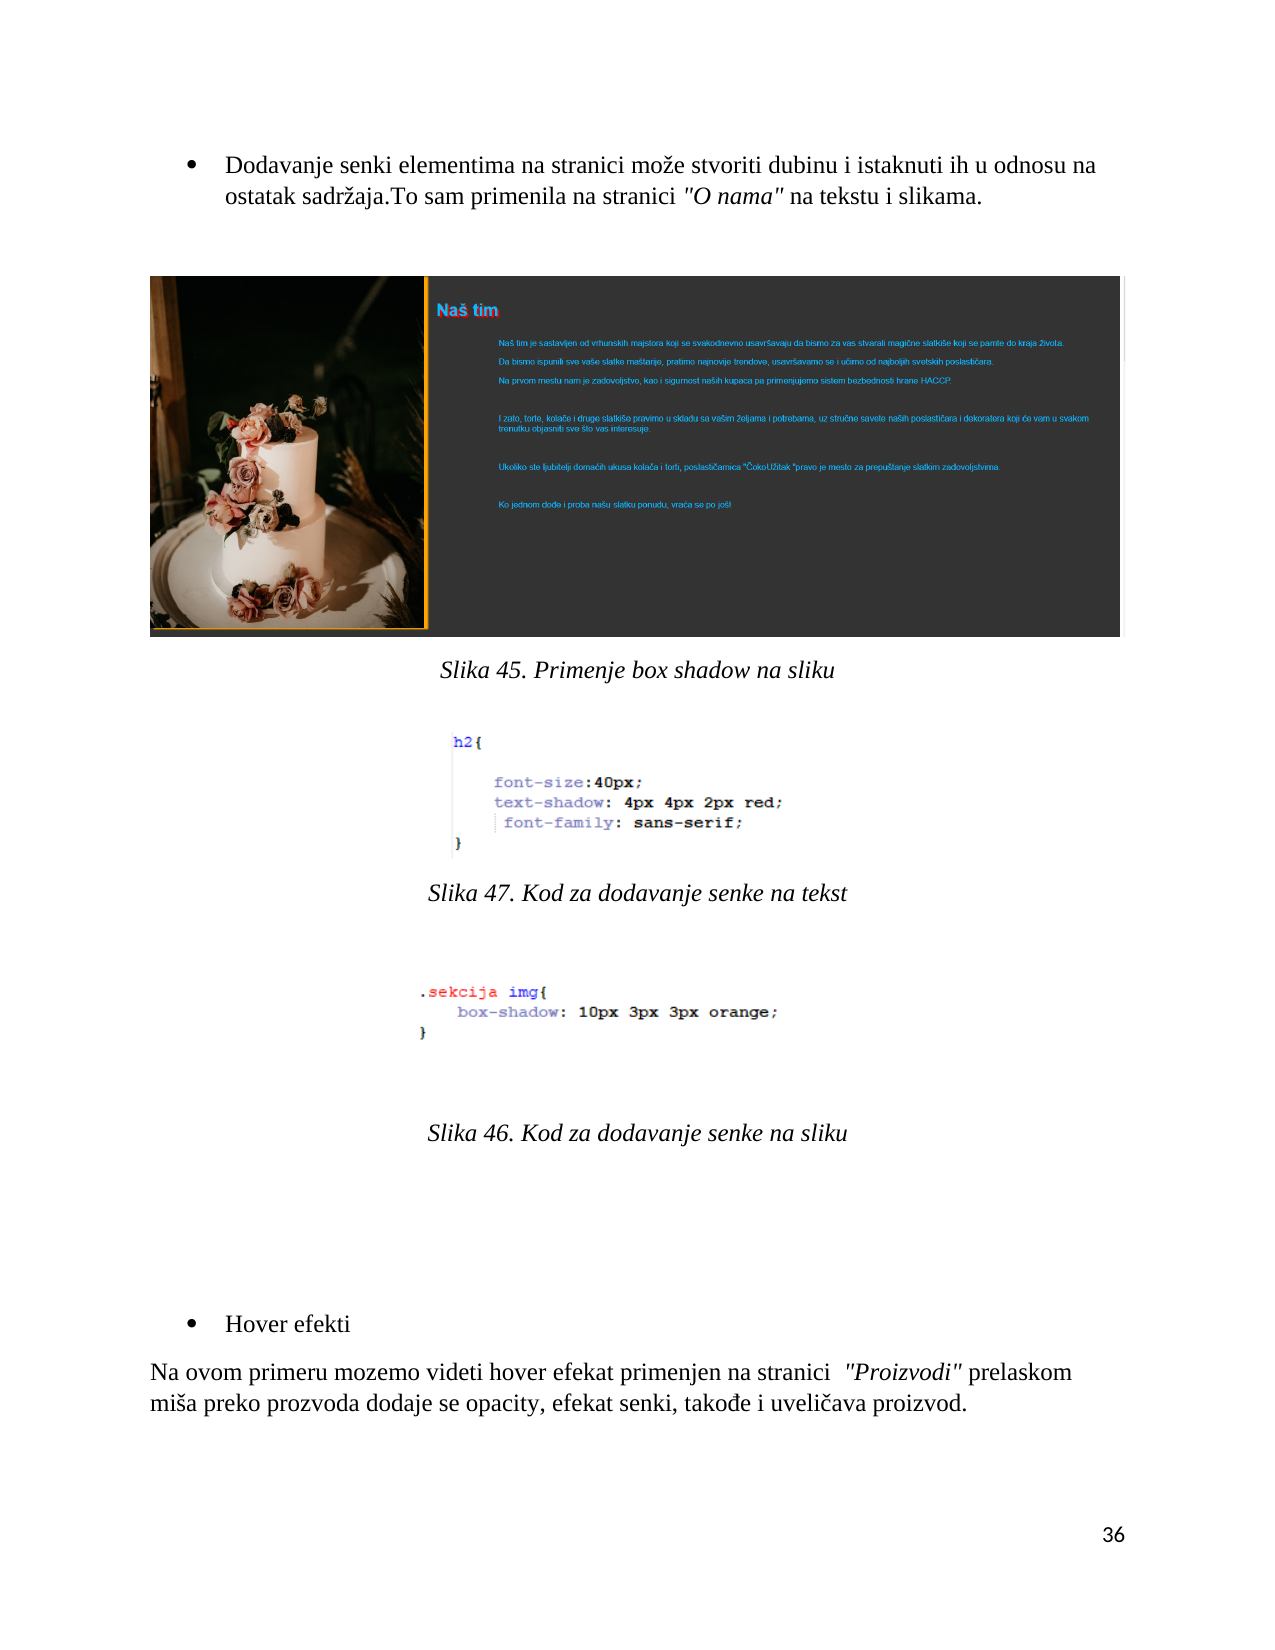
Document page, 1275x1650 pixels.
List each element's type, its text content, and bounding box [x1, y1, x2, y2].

list Dodavanje senki elementima na stranici može stvoriti dubinu i istaknuti ih u odnosu na ostatak sadržaja.To sam primenila na stranici "O nama" na tekstu i slikama. [187, 150, 1125, 210]
picture [150, 276, 1125, 637]
text Slika 46. Kod za dodavanje senke na sliku [150, 1118, 1125, 1147]
picture [451, 732, 824, 859]
text Slika 45. Primenje box shadow na sliku [150, 655, 1125, 714]
text Slika 47. Kod za dodavanje senke na tekst [150, 878, 1125, 907]
picture [418, 973, 857, 1100]
list Hover efekti [187, 1309, 1125, 1338]
text Na ovom primeru mozemo videti hover efekat primenjen na stranici "Proizvodi" prelaskom miša preko prozvoda dodaje se opacity, efekat senki, takođe i uveličava proizvod. [150, 1357, 1125, 1417]
